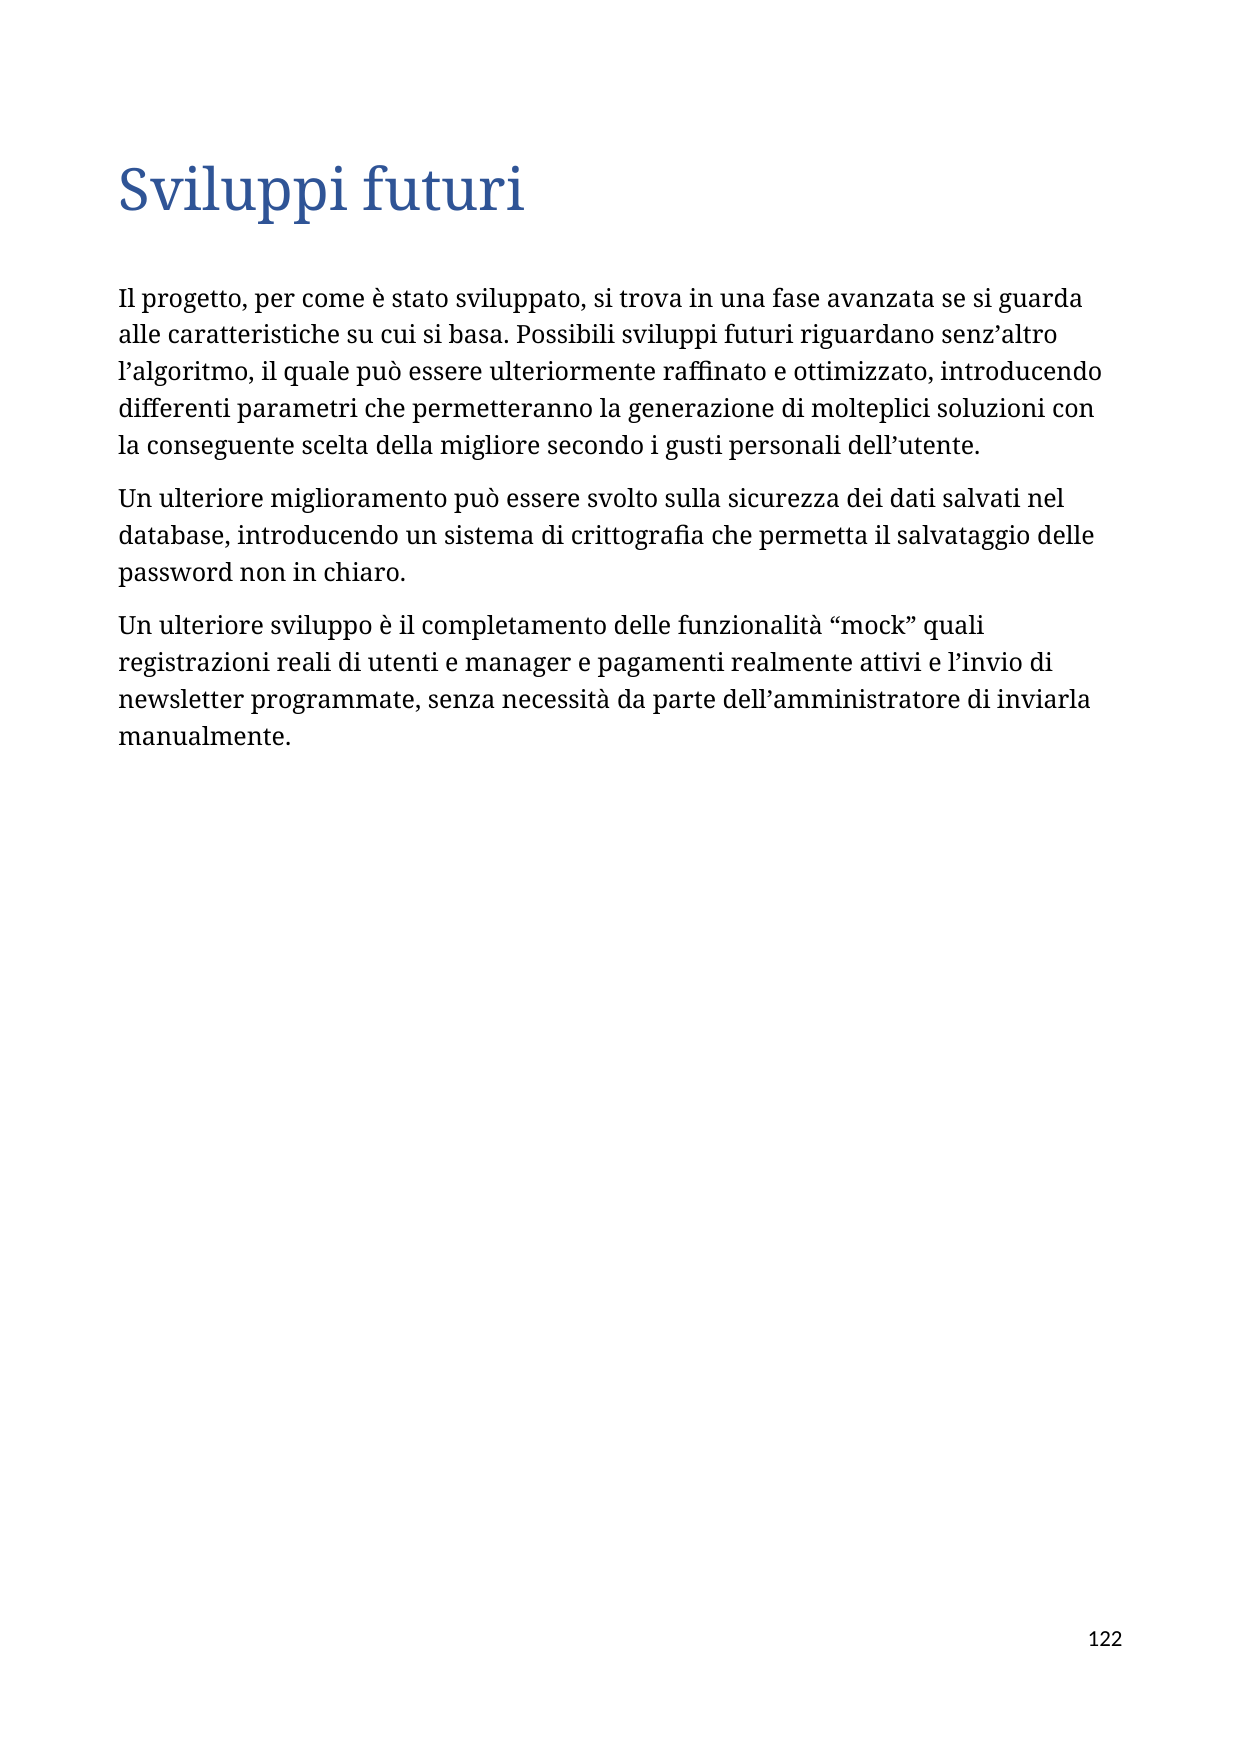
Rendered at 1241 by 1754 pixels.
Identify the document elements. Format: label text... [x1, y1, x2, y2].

text Un ulteriore miglioramento può essere svolto sulla sicurezza dei dati salvati nel database, introducendo un sistema di crittografia che permetta il salvataggio delle password non in chiaro. [118, 481, 1122, 588]
text Il progetto, per come è stato sviluppato, si trova in una fase avanzata se si guarda alle caratteristiche su cui si basa. Possibili sviluppi futuri riguardano senz’altro l’algoritmo, il quale può essere ulteriormente raffinato e ottimizzato, introducendo differenti parametri che permetteranno la generazione di molteplici soluzioni con la conseguente scelta della migliore secondo i gusti personali dell’utente. [118, 280, 1122, 461]
text Un ulteriore sviluppo è il completamento delle funzionalità “mock” quali registrazioni reali di utenti e manager e pagamenti realmente attivi e l’invio di newsletter programmate, senza necessità da parte dell’amministratore di inviarla manualmente. [118, 608, 1122, 752]
subtitle Sviluppi futuri [118, 148, 1122, 227]
